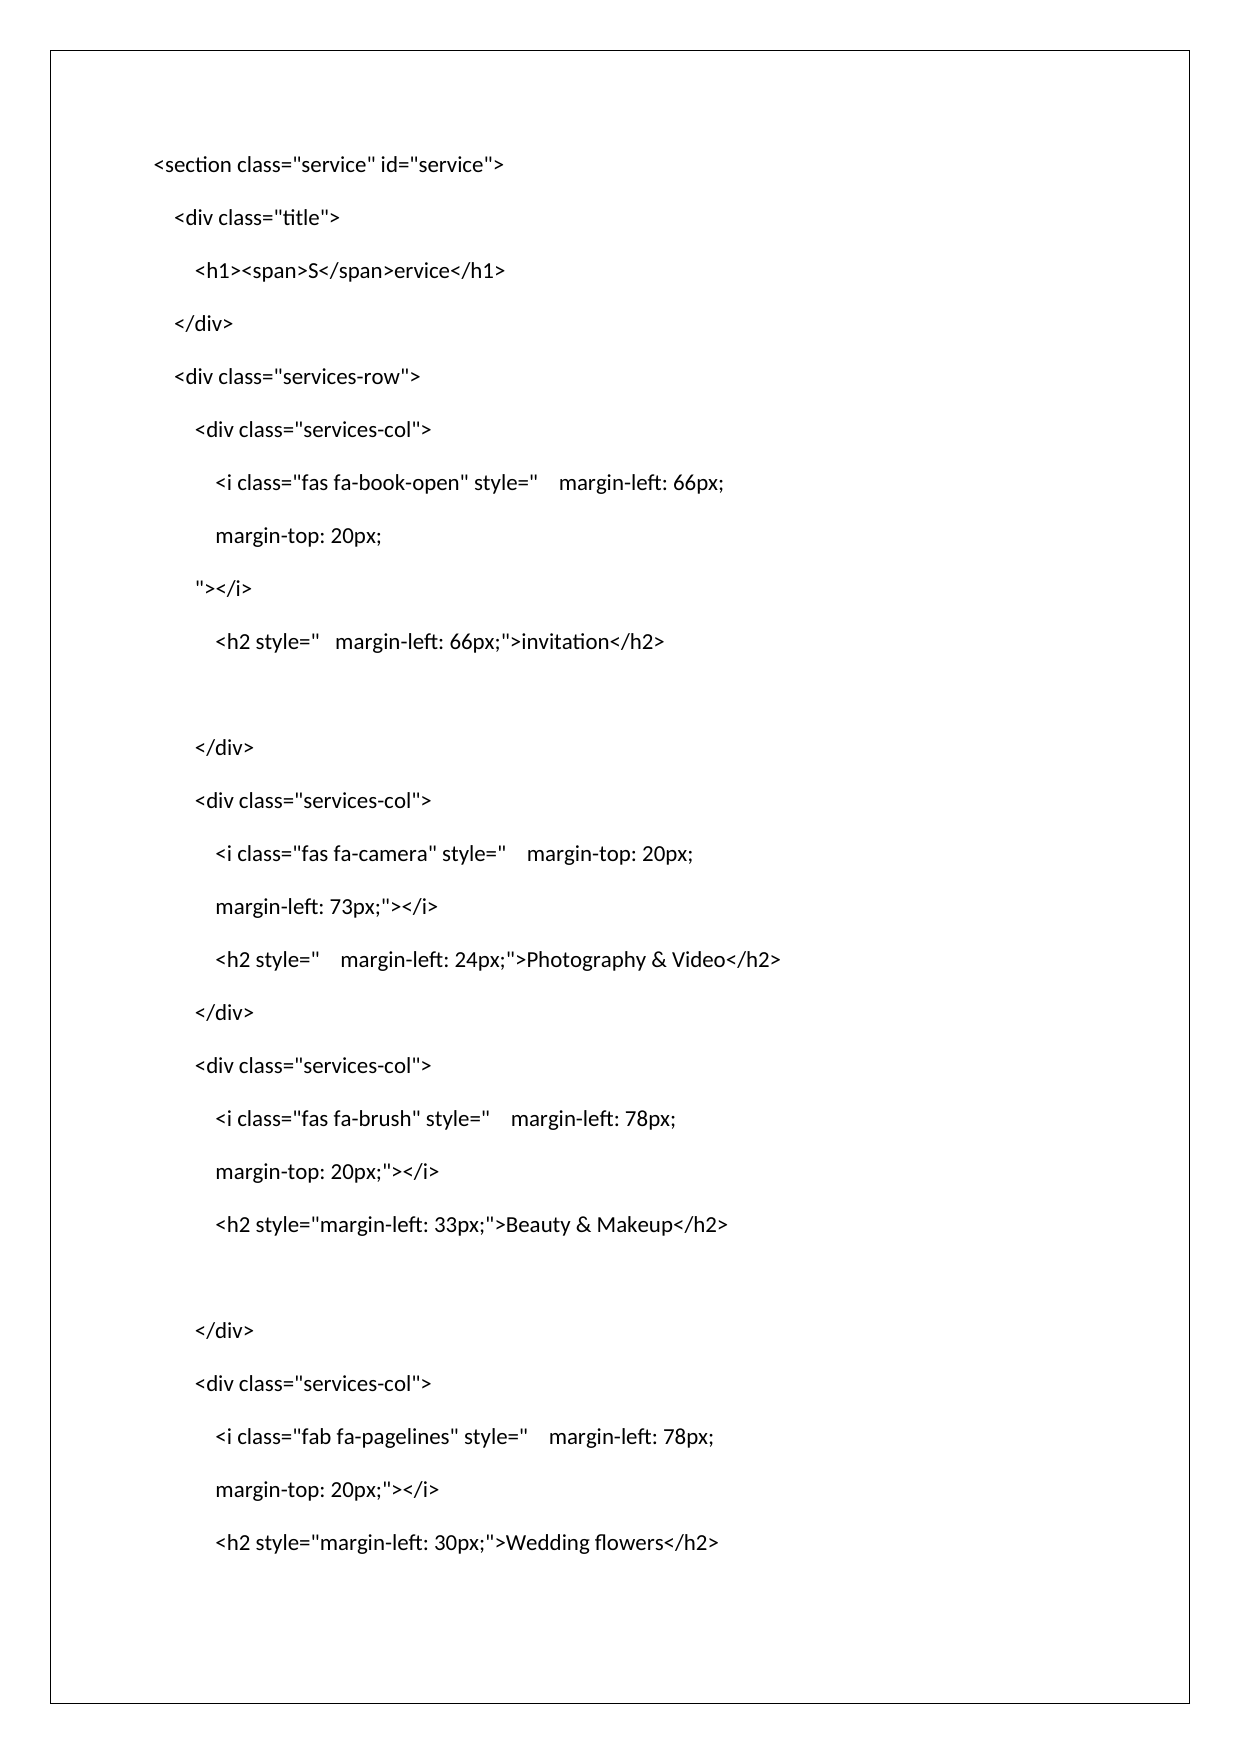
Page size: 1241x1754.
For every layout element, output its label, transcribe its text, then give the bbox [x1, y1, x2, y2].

text </div> [133, 309, 1090, 337]
text <div class="services-col"> [133, 415, 1090, 443]
text <i class="fas fa-brush" style=" margin-left: 78px; [133, 1104, 1090, 1132]
text margin-left: 73px;"></i> [133, 892, 1090, 920]
text </div> [133, 733, 1090, 761]
text </div> [133, 998, 1090, 1026]
text <div class="services-col"> [133, 786, 1090, 814]
text margin-top: 20px;"></i> [133, 1157, 1090, 1185]
text <section class="service" id="service"> [133, 150, 1090, 178]
text <div class="services-col"> [133, 1051, 1090, 1079]
text <i class="fas fa-book-open" style=" margin-left: 66px; [133, 468, 1090, 496]
text margin-top: 20px; [133, 521, 1090, 549]
text <h2 style="margin-left: 30px;">Wedding flowers</h2> [133, 1528, 1090, 1557]
text "></i> [133, 574, 1090, 602]
text <h2 style=" margin-left: 24px;">Photography & Video</h2> [133, 945, 1090, 973]
text </div> [133, 1316, 1090, 1344]
text <div class="services-col"> [133, 1369, 1090, 1397]
text <h2 style="margin-left: 33px;">Beauty & Makeup</h2> [133, 1210, 1090, 1238]
text <h1><span>S</span>ervice</h1> [133, 256, 1090, 284]
text <i class="fas fa-camera" style=" margin-top: 20px; [133, 839, 1090, 867]
text <h2 style=" margin-left: 66px;">invitation</h2> [133, 627, 1090, 655]
text margin-top: 20px;"></i> [133, 1476, 1090, 1503]
text <div class="title"> [133, 203, 1090, 231]
text <i class="fab fa-pagelines" style=" margin-left: 78px; [133, 1422, 1090, 1451]
text <div class="services-row"> [133, 362, 1090, 390]
